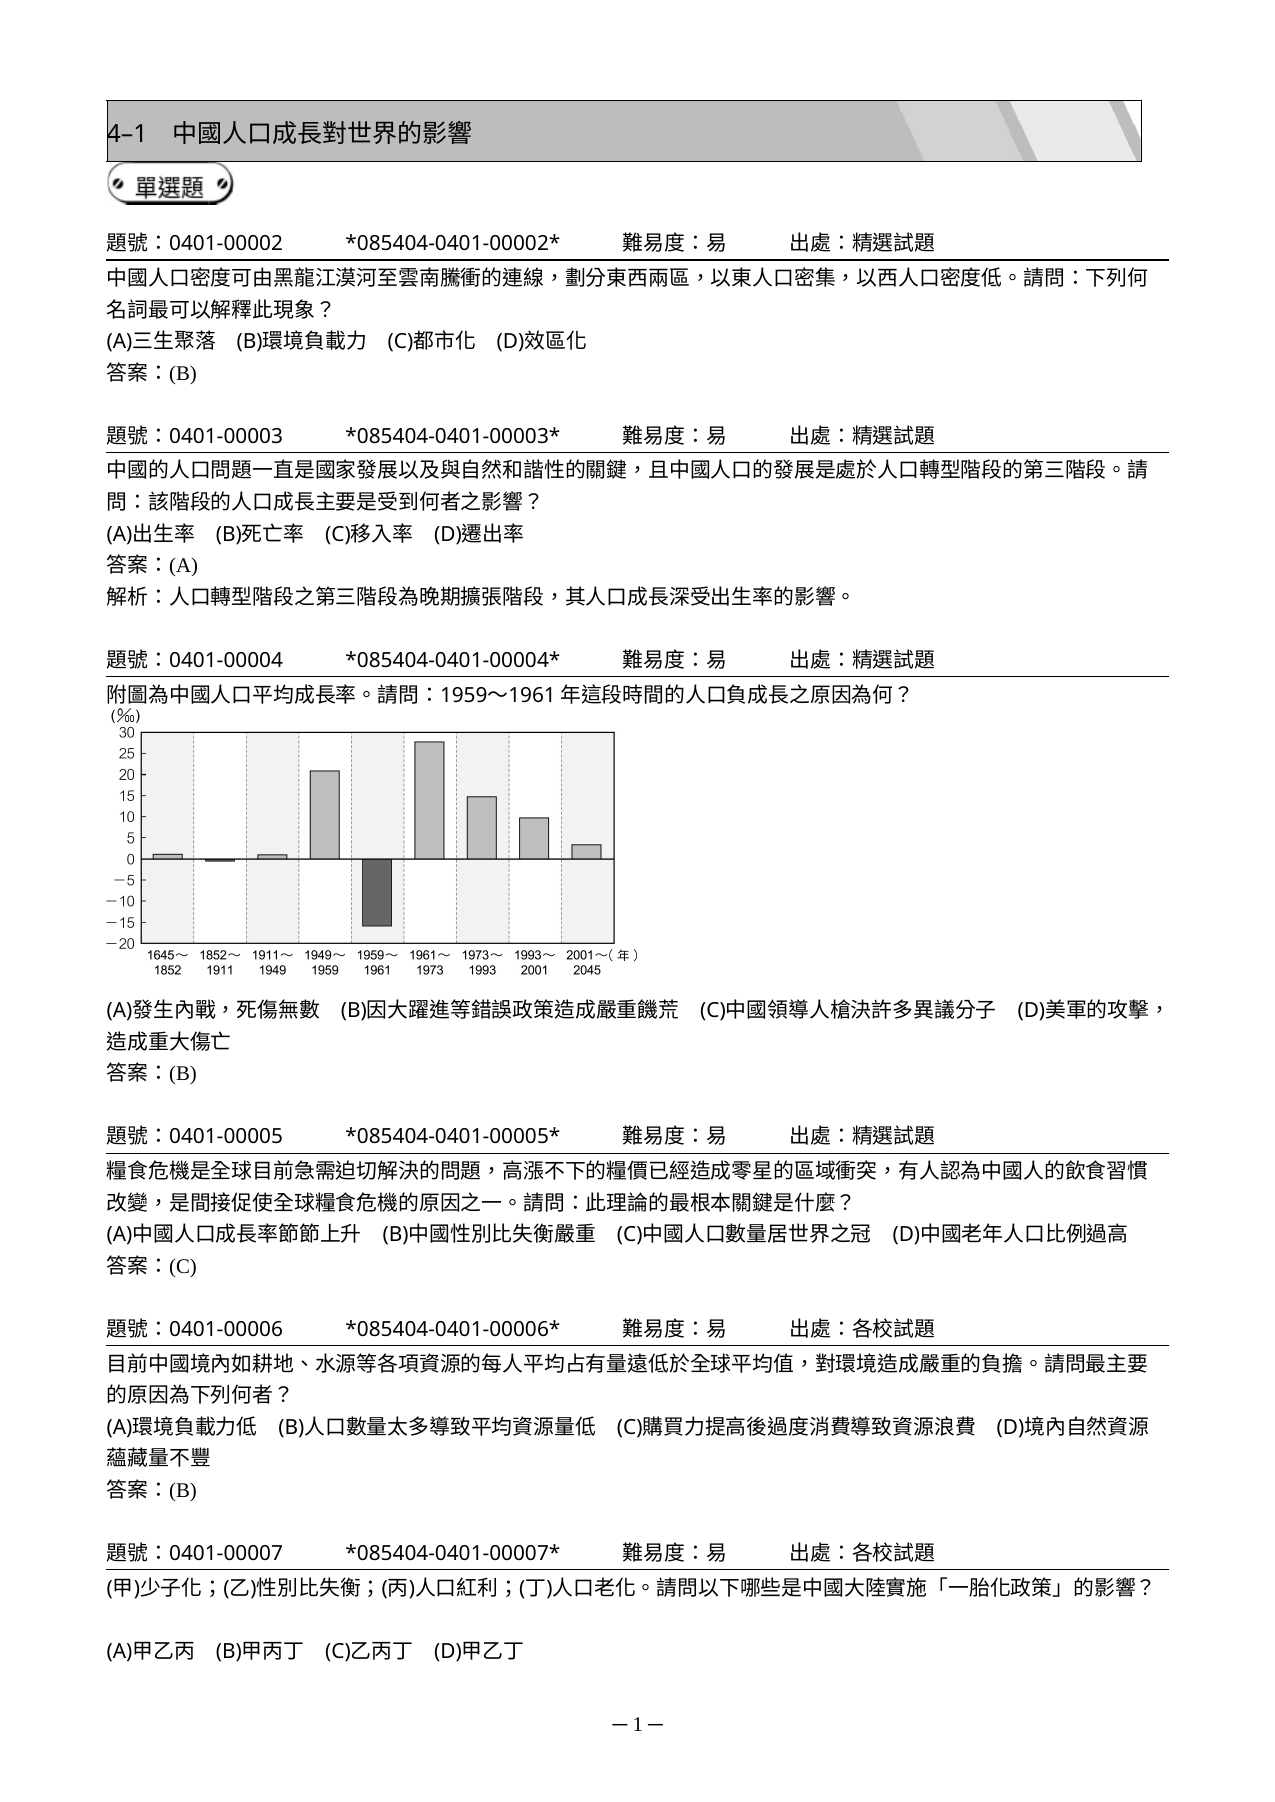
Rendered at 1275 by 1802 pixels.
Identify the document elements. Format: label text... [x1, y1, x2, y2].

text 答案：(C) [106, 1248, 1169, 1280]
text 答案：(B) [106, 1056, 1169, 1087]
text 題號：0401-00005 *085404-0401-00005* 難易度：易 出處：精選試題 [106, 1119, 1169, 1153]
text 題號：0401-00007 *085404-0401-00007* 難易度：易 出處：各校試題 [106, 1536, 1169, 1569]
text 題號：0401-00004 *085404-0401-00004* 難易度：易 出處：精選試題 [106, 642, 1169, 676]
text 4–1 中國人口成長對世界的影響 [106, 100, 1169, 163]
text 答案：(B) [106, 355, 1169, 387]
text 答案：(B) [106, 1472, 1169, 1504]
text 糧食危機是全球目前急需迫切解決的問題，高漲不下的糧價已經造成零星的區域衝突，有人認為中國人的飲食習慣改變，是間接促使全球糧食危機的原因之一。請問：此理論的最根本關鍵是什麼？ (A)中國人口成長率節節上升 (B)中國性別比失衡嚴重 (C)中國人口數量居世界之冠 (D)中國老年人口比例過高 [106, 1154, 1169, 1248]
text 題號：0401-00006 *085404-0401-00006* 難易度：易 出處：各校試題 [106, 1312, 1169, 1345]
text 解析：人口轉型階段之第三階段為晚期擴張階段，其人口成長深受出生率的影響。 [106, 579, 1169, 611]
text 中國的人口問題一直是國家發展以及與自然和諧性的關鍵，且中國人口的發展是處於人口轉型階段的第三階段。請問：該階段的人口成長主要是受到何者之影響？ (A)出生率 (B)死亡率 (C)移入率 (D)遷出率 [106, 453, 1169, 548]
text 目前中國境內如耕地、水源等各項資源的每人平均占有量遠低於全球平均值，對環境造成嚴重的負擔。請問最主要的原因為下列何者？ (A)環境負載力低 (B)人口數量太多導致平均資源量低 (C)購買力提高後過度消費導致資源浪費 (D)境內自然資源蘊藏量不豐 [106, 1346, 1169, 1472]
text 答案：(A) [106, 548, 1169, 579]
text (甲)少子化；(乙)性別比失衡；(丙)人口紅利；(丁)人口老化。請問以下哪些是中國大陸實施「一胎化政策」的影響？ (A)甲乙丙 (B)甲丙丁 (C)乙丙丁 (D)甲乙丁 [106, 1570, 1169, 1665]
picture [106, 708, 638, 975]
text 題號：0401-00002 *085404-0401-00002* 難易度：易 出處：精選試題 [106, 226, 1169, 259]
text 中國人口密度可由黑龍江漠河至雲南騰衝的連線，劃分東西兩區，以東人口密集，以西人口密度低。請問：下列何名詞最可以解釋此現象？ (A)三生聚落 (B)環境負載力 (C)都市化 (D)效區化 [106, 261, 1169, 355]
text 題號：0401-00003 *085404-0401-00003* 難易度：易 出處：精選試題 [106, 418, 1169, 452]
